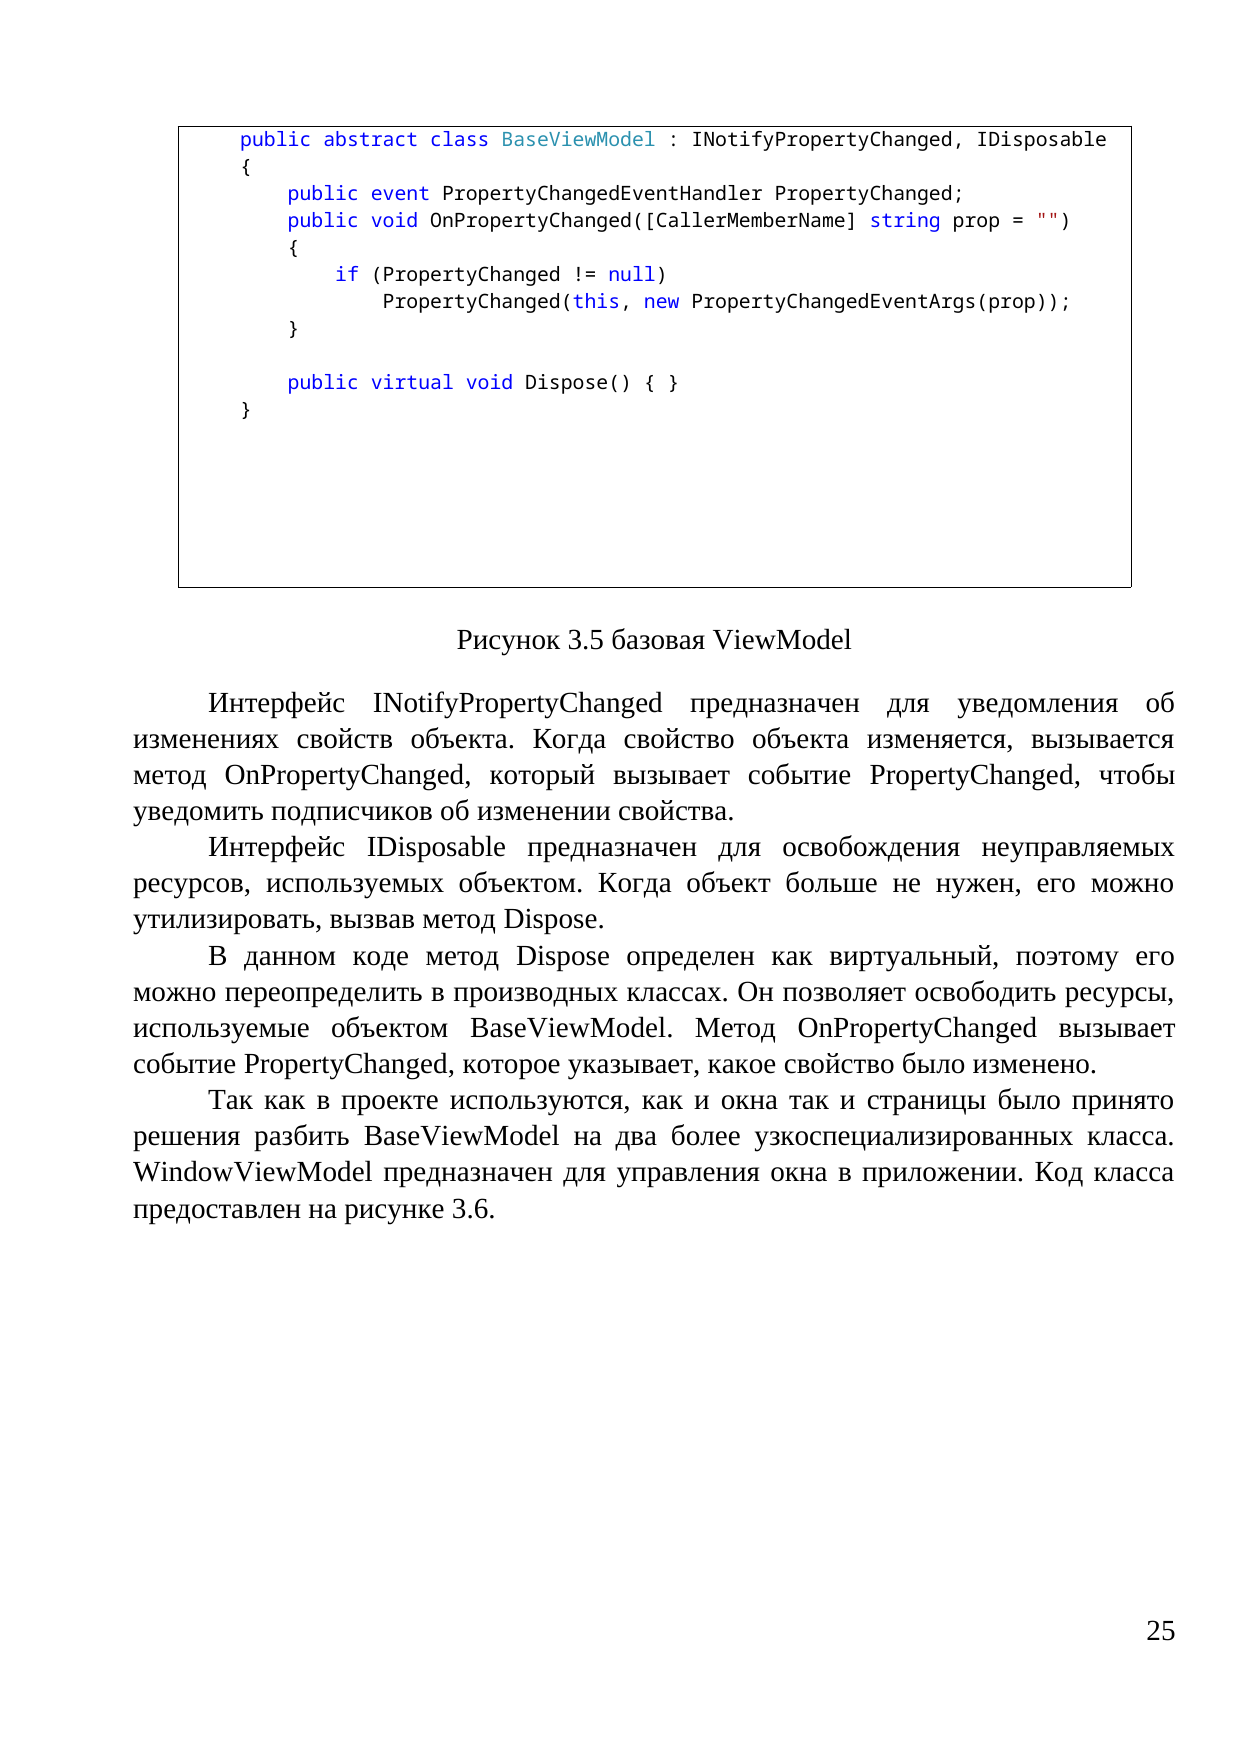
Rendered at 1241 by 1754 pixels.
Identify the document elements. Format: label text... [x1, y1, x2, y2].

text Интерфейс INotifyPropertyChanged предназначен для уведомления об изменениях свойств объекта. Когда свойство объекта изменяется, вызывается метод OnPropertyChanged, который вызывает событие PropertyChanged, чтобы уведомить подписчиков об изменении свойства. [133, 685, 1175, 827]
text Так как в проекте используются, как и окна так и страницы было принято решения разбить BaseViewModel на два более узкоспециализированных класса. WindowViewModel предназначен для управления окна в приложении. Код класса предоставлен на рисунке 3.6. [133, 1082, 1175, 1224]
text В данном коде метод Dispose определен как виртуальный, поэтому его можно переопределить в производных классах. Он позволяет освободить ресурсы, используемые объектом BaseViewModel. Метод OnPropertyChanged вызывает событие PropertyChanged, которое указывает, какое свойство было изменено. [133, 938, 1175, 1080]
text Интерфейс IDisposable предназначен для освобождения неуправляемых ресурсов, используемых объектом. Когда объект больше не нужен, его можно утилизировать, вызвав метод Dispose. [133, 829, 1175, 935]
text Рисунок 3.5 базовая ViewModel [133, 622, 1175, 656]
